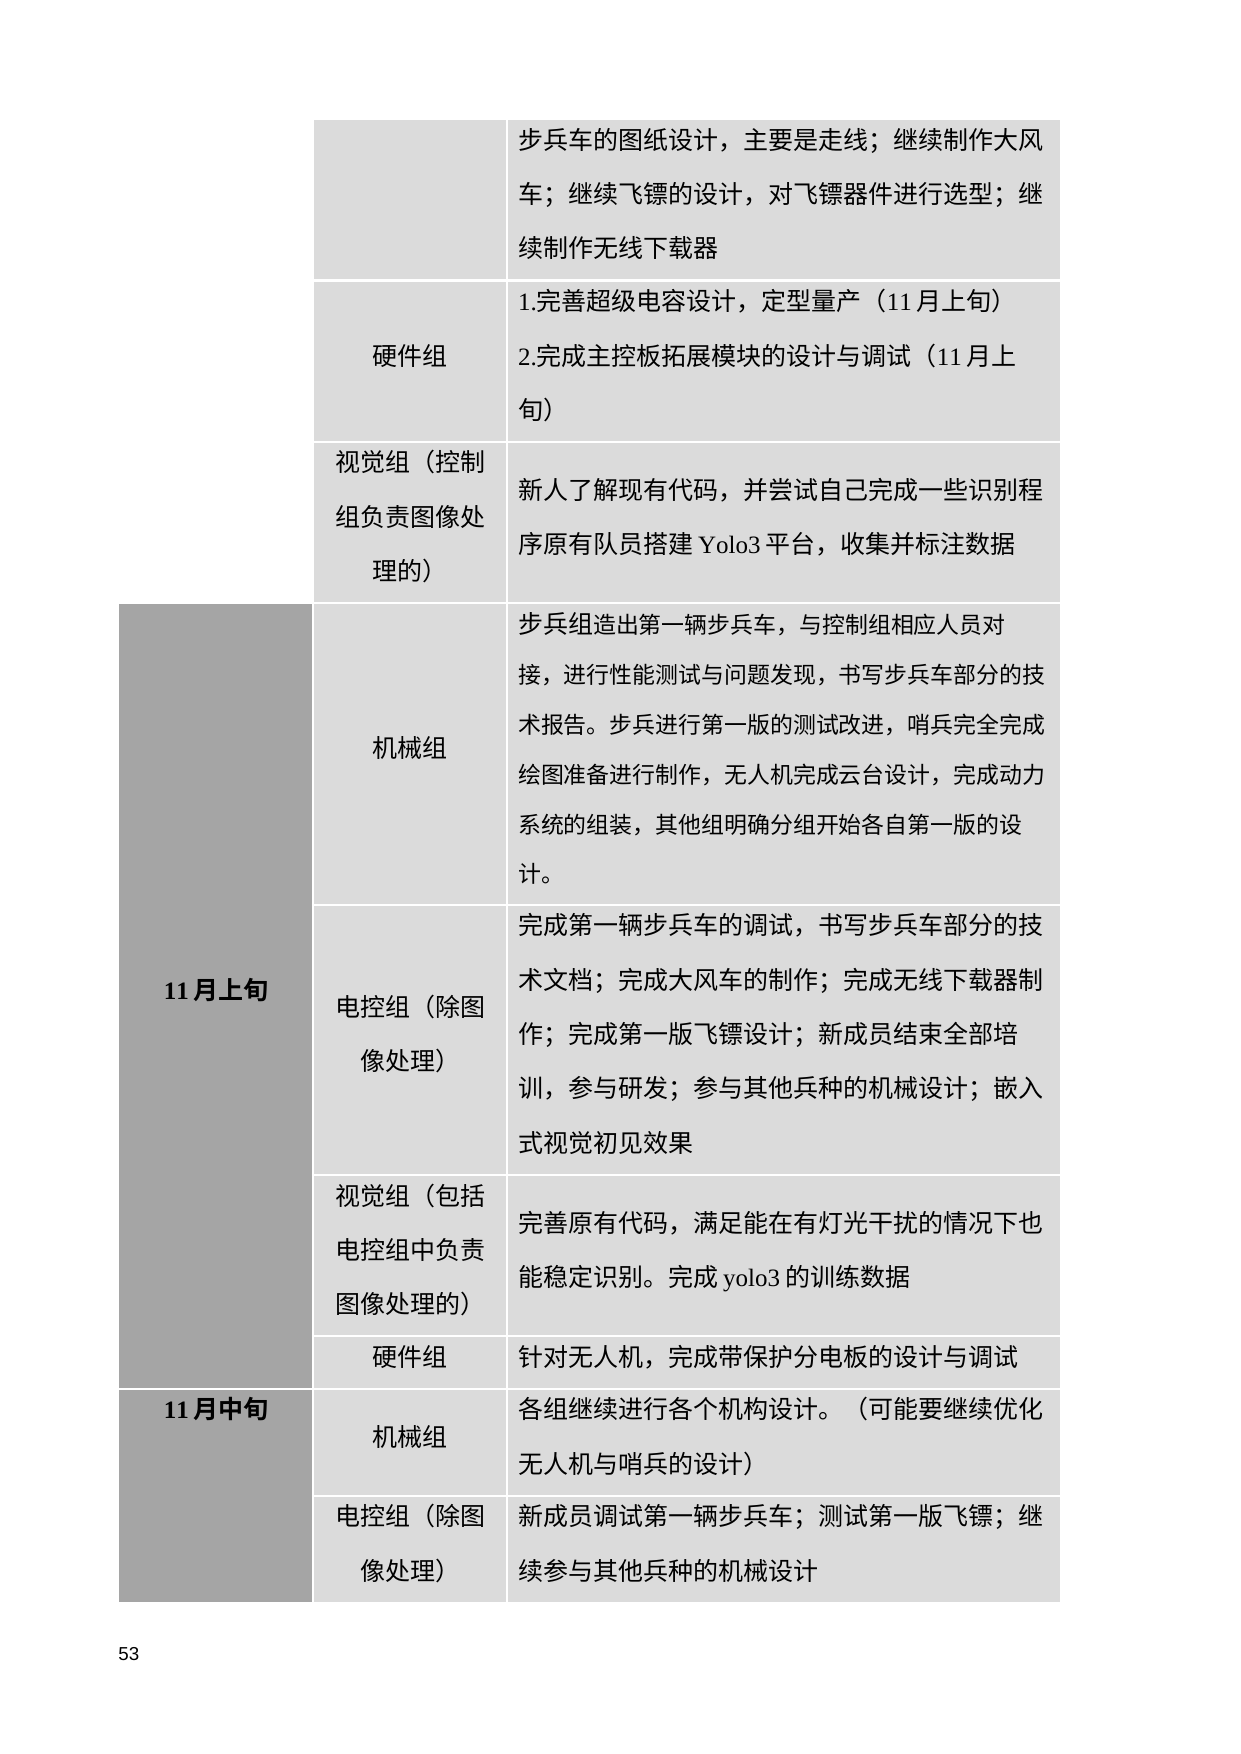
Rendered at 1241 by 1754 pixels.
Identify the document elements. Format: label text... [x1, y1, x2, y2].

table_cell 视觉组（包括电控组中负责图像处理的） [314, 1176, 506, 1335]
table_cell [508, 120, 1060, 279]
table_cell 各组继续进行各个机构设计。（可能要继续优化无人机与哨兵的设计） [508, 1390, 1060, 1495]
table_cell 机械组 [314, 1390, 506, 1495]
table_cell 硬件组 [314, 1337, 506, 1388]
table_cell 完成第一辆步兵车的调试，书写步兵车部分的技术文档；完成大风车的制作；完成无线下载器制作；完成第一版飞镖设计；新成员结束全部培训，参与研发；参与其他兵种的机械设计；嵌入式视觉初见效果 [508, 906, 1060, 1174]
table_cell 电控组（除图像处理） [314, 906, 506, 1174]
table_cell 11月中旬 [119, 1390, 312, 1602]
table_cell 完善原有代码，满足能在有灯光干扰的情况下也能稳定识别。完成yolo3的训练数据 [508, 1176, 1060, 1335]
table_cell 视觉组（控制组负责图像处理的） [314, 443, 506, 602]
table_cell 针对无人机，完成带保护分电板的设计与调试 [508, 1337, 1060, 1388]
table_cell 电控组 [314, 120, 506, 279]
table_cell 电控组（除图像处理） [314, 1497, 506, 1602]
table_cell 1.完善超级电容设计，定型量产（11月上旬） 2.完成主控板拓展模块的设计与调试（11月上旬） [508, 282, 1060, 441]
table_cell 11月上旬 [119, 604, 312, 1388]
table_cell 新成员调试第一辆步兵车；测试第一版飞镖；继续参与其他兵种的机械设计 [508, 1497, 1060, 1602]
table_cell 步兵组造出第一辆步兵车，与控制组相应人员对接，进行性能测试与问题发现，书写步兵车部分的技术报告。步兵进行第一版的测试改进，哨兵完全完成绘图准备进行制作，无人机完成云台设计，完成动力系统的组装，其他组明确分组开始各自第一版的设计。 [508, 604, 1060, 904]
table_cell 新人了解现有代码，并尝试自己完成一些识别程序原有队员搭建Yolo3平台，收集并标注数据 [508, 443, 1060, 602]
table_cell 硬件组 [314, 282, 506, 441]
table_cell 机械组 [314, 604, 506, 904]
